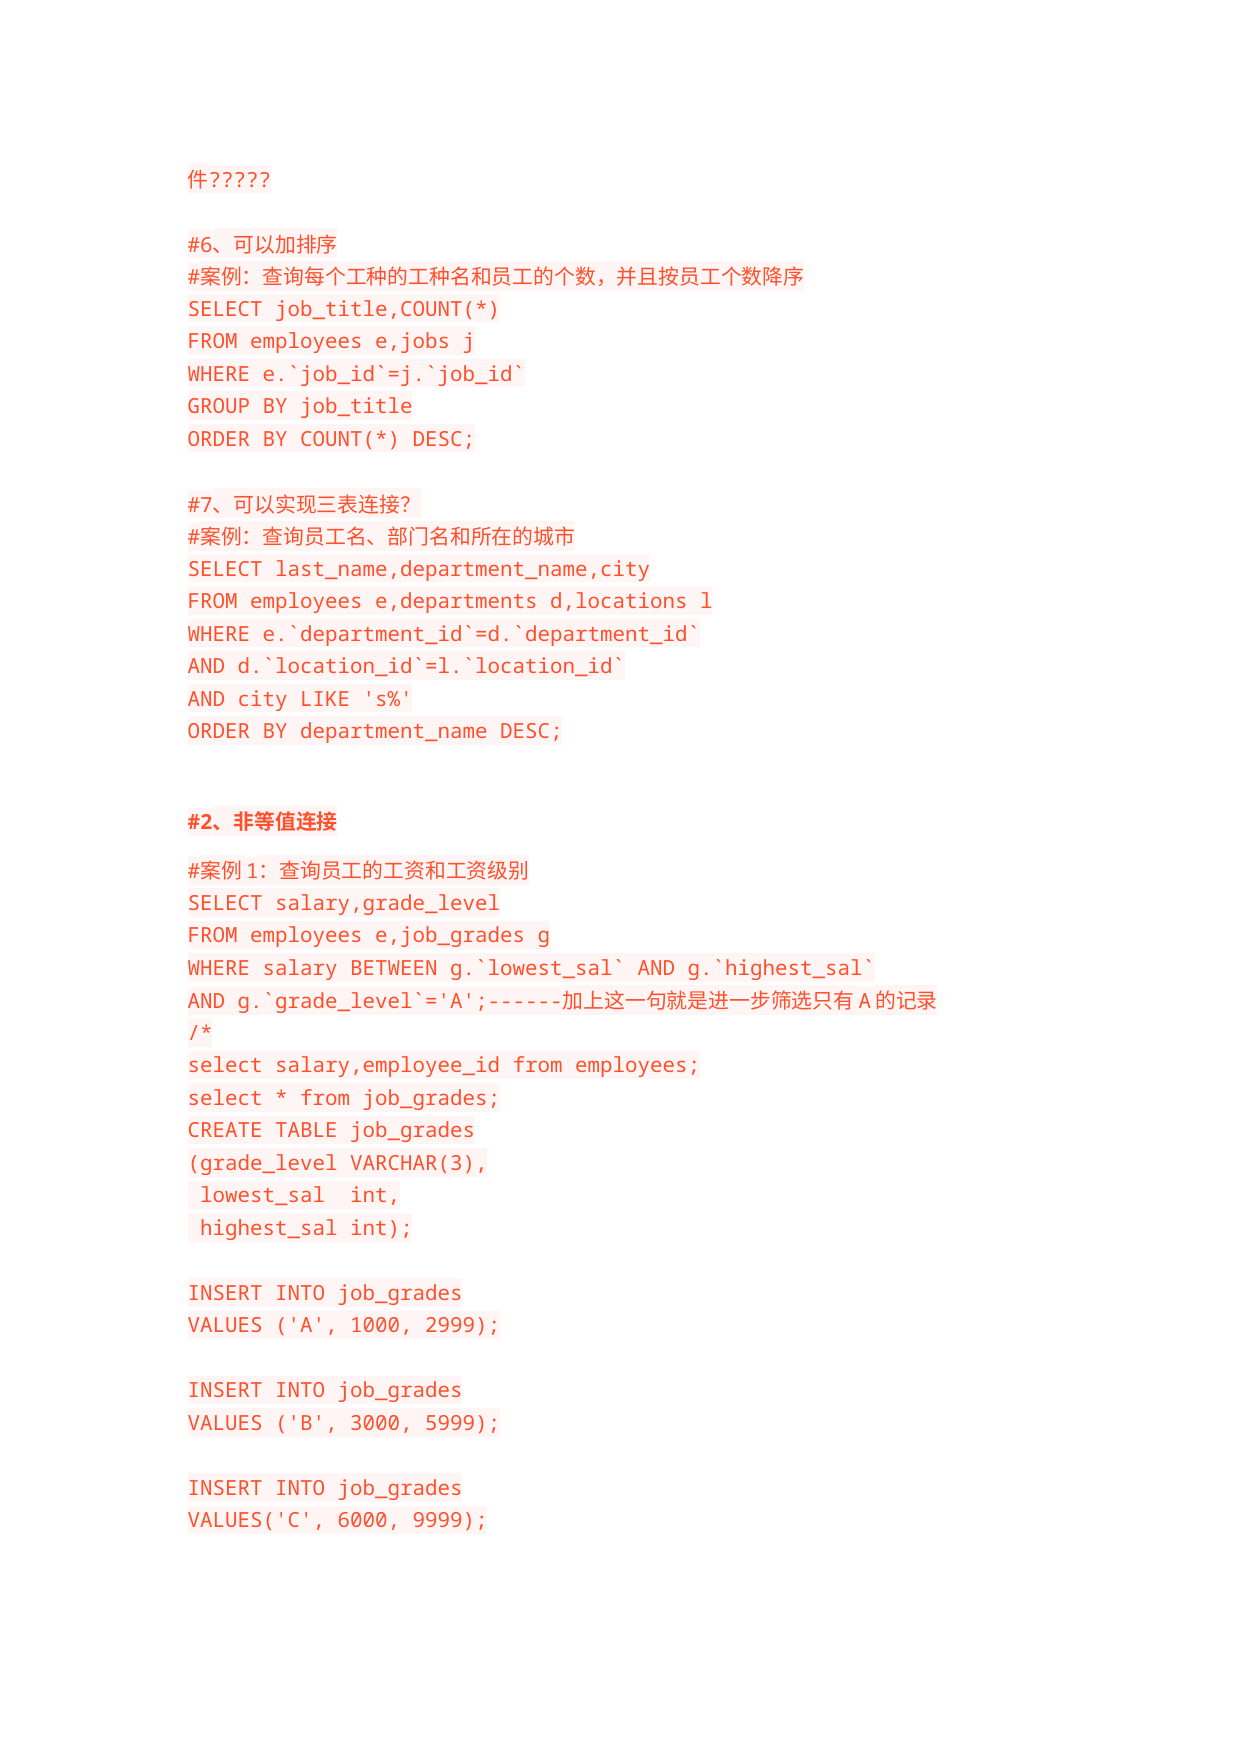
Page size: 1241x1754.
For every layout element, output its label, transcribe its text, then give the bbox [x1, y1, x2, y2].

text FROM employees e,job_grades g [187, 919, 1053, 951]
text /* [187, 1016, 1053, 1049]
text ORDER BY COUNT(*) DESC; [187, 422, 1053, 454]
text ORDER BY department_name DESC; [187, 714, 1053, 747]
text select salary,employee_id from employees; [187, 1049, 1053, 1081]
text #7、可以实现三表连接？ [187, 487, 1053, 519]
text #案例1：查询员工的工资和工资级别 [187, 854, 1053, 886]
text SELECT job_title,COUNT(*) [187, 292, 1053, 324]
subtitle #2、非等值连接 [187, 804, 1053, 837]
text VALUES('C', 6000, 9999); [187, 1504, 1053, 1536]
text #案例：查询每个工种的工种名和员工的个数，并且按员工个数降序 [187, 259, 1053, 292]
text GROUP BY job_title [187, 389, 1053, 422]
text INSERT INTO job_grades [187, 1276, 1053, 1309]
text AND g.`grade_level`='A';------加上这一句就是进一步筛选只有A的记录 [187, 984, 1053, 1016]
text VALUES ('B', 3000, 5999); [187, 1406, 1053, 1439]
text CREATE TABLE job_grades [187, 1114, 1053, 1146]
text SELECT salary,grade_level [187, 886, 1053, 919]
text INSERT INTO job_grades [187, 1374, 1053, 1406]
text AND d.`location_id`=l.`location_id` [187, 649, 1053, 682]
text AND city LIKE 's%' [187, 682, 1053, 714]
text (grade_level VARCHAR(3), [187, 1146, 1053, 1179]
text FROM employees e,jobs j [187, 324, 1053, 357]
text #案例：查询员工名、部门名和所在的城市 [187, 519, 1053, 552]
text VALUES ('A', 1000, 2999); [187, 1309, 1053, 1341]
text WHERE salary BETWEEN g.`lowest_sal` AND g.`highest_sal` [187, 951, 1053, 984]
text WHERE e.`job_id`=j.`job_id` [187, 357, 1053, 389]
text select * from job_grades; [187, 1081, 1053, 1114]
text highest_sal int); [187, 1211, 1053, 1244]
text lowest_sal int, [187, 1179, 1053, 1211]
text WHERE e.`department_id`=d.`department_id` [187, 617, 1053, 649]
text #6、可以加排序 [187, 227, 1053, 259]
text INSERT INTO job_grades [187, 1471, 1053, 1504]
text FROM employees e,departments d,locations l [187, 584, 1053, 617]
text SELECT last_name,department_name,city [187, 552, 1053, 584]
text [187, 162, 1053, 194]
